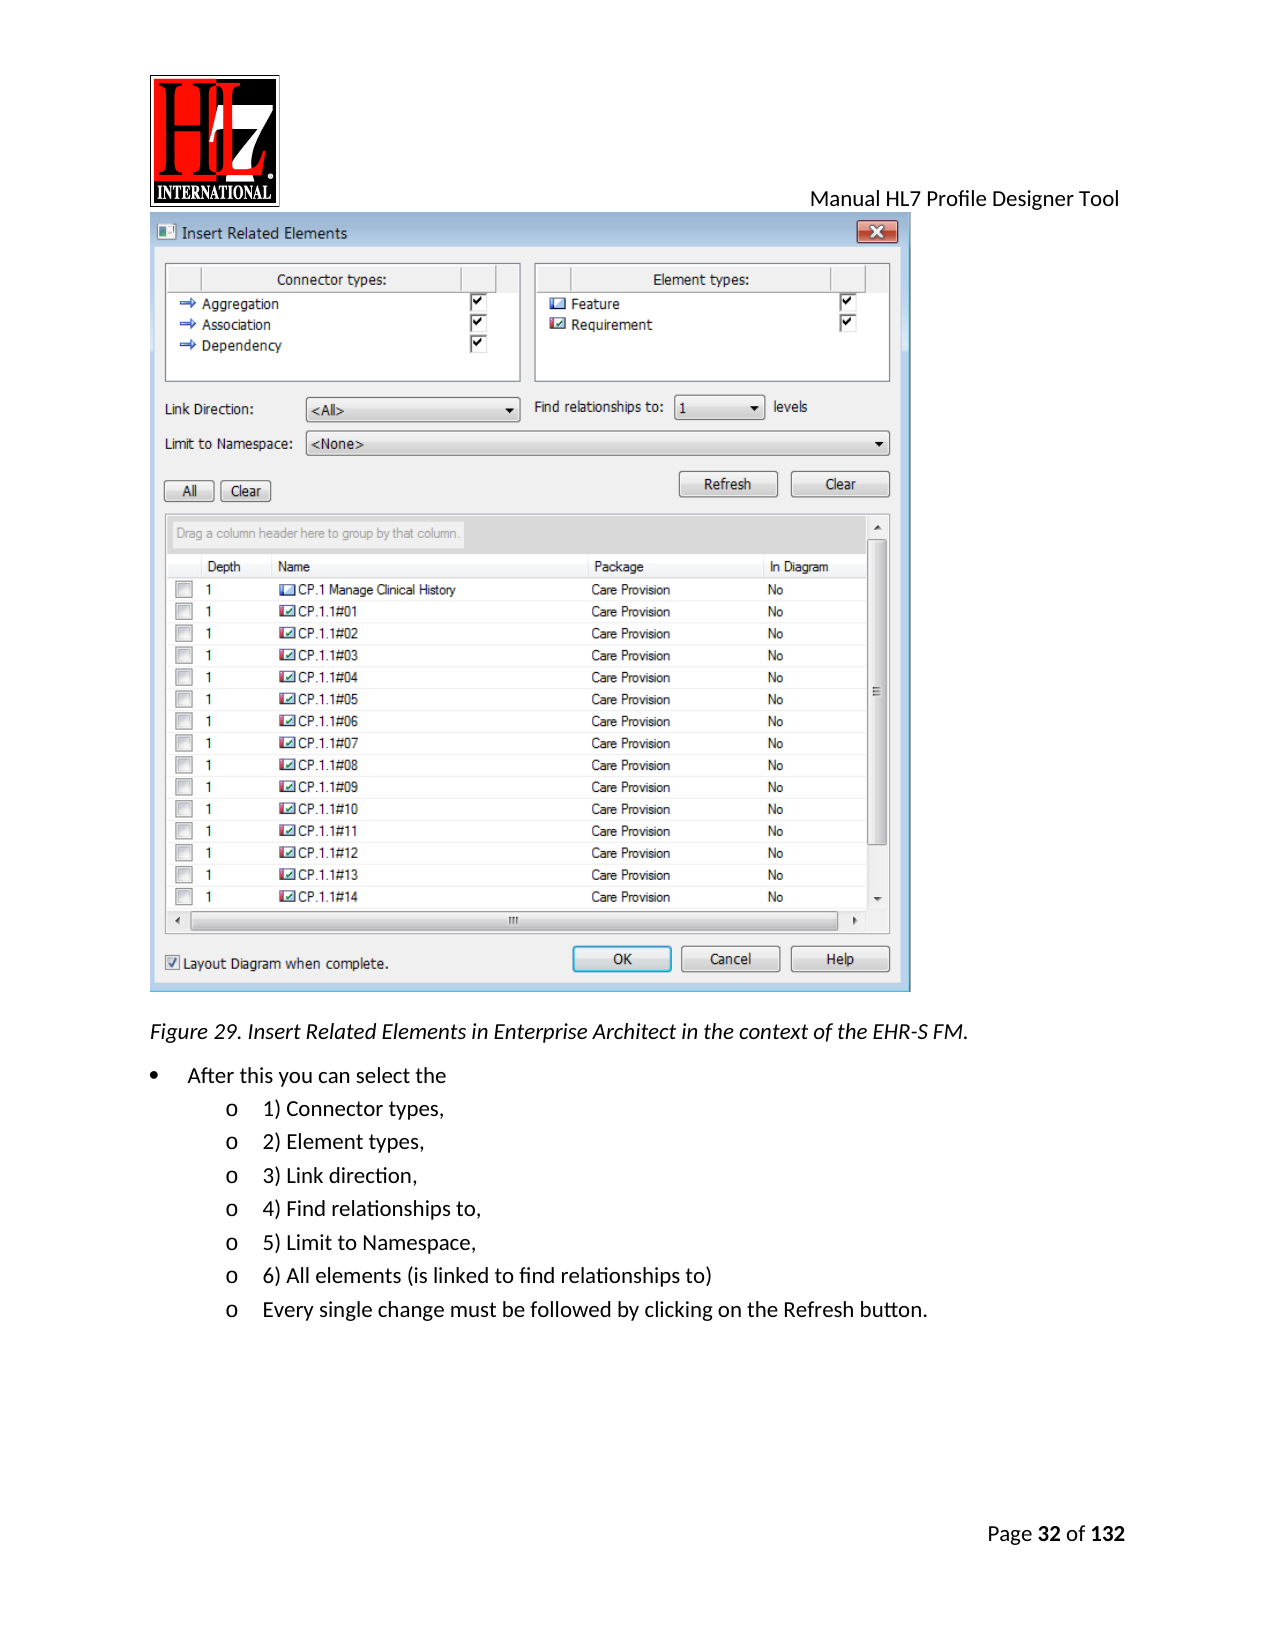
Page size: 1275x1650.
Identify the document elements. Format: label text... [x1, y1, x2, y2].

text Figure 29. Insert Related Elements in Enterprise Architect in the context of the EHR-S FM. [150, 1017, 1125, 1045]
list Every single change must be followed by clicking on the Refresh button. [225, 1295, 1125, 1324]
list After this you can select the [150, 1062, 1125, 1090]
list 2) Element types, [225, 1127, 1125, 1157]
list 3) Link direction, [225, 1161, 1125, 1190]
list 4) Find relationships to, [225, 1194, 1125, 1224]
list 5) Limit to Namespace, [225, 1228, 1125, 1257]
picture [150, 212, 911, 992]
list 1) Connector types, [225, 1094, 1125, 1123]
list 6) All elements (is linked to find relationships to) [225, 1262, 1125, 1291]
